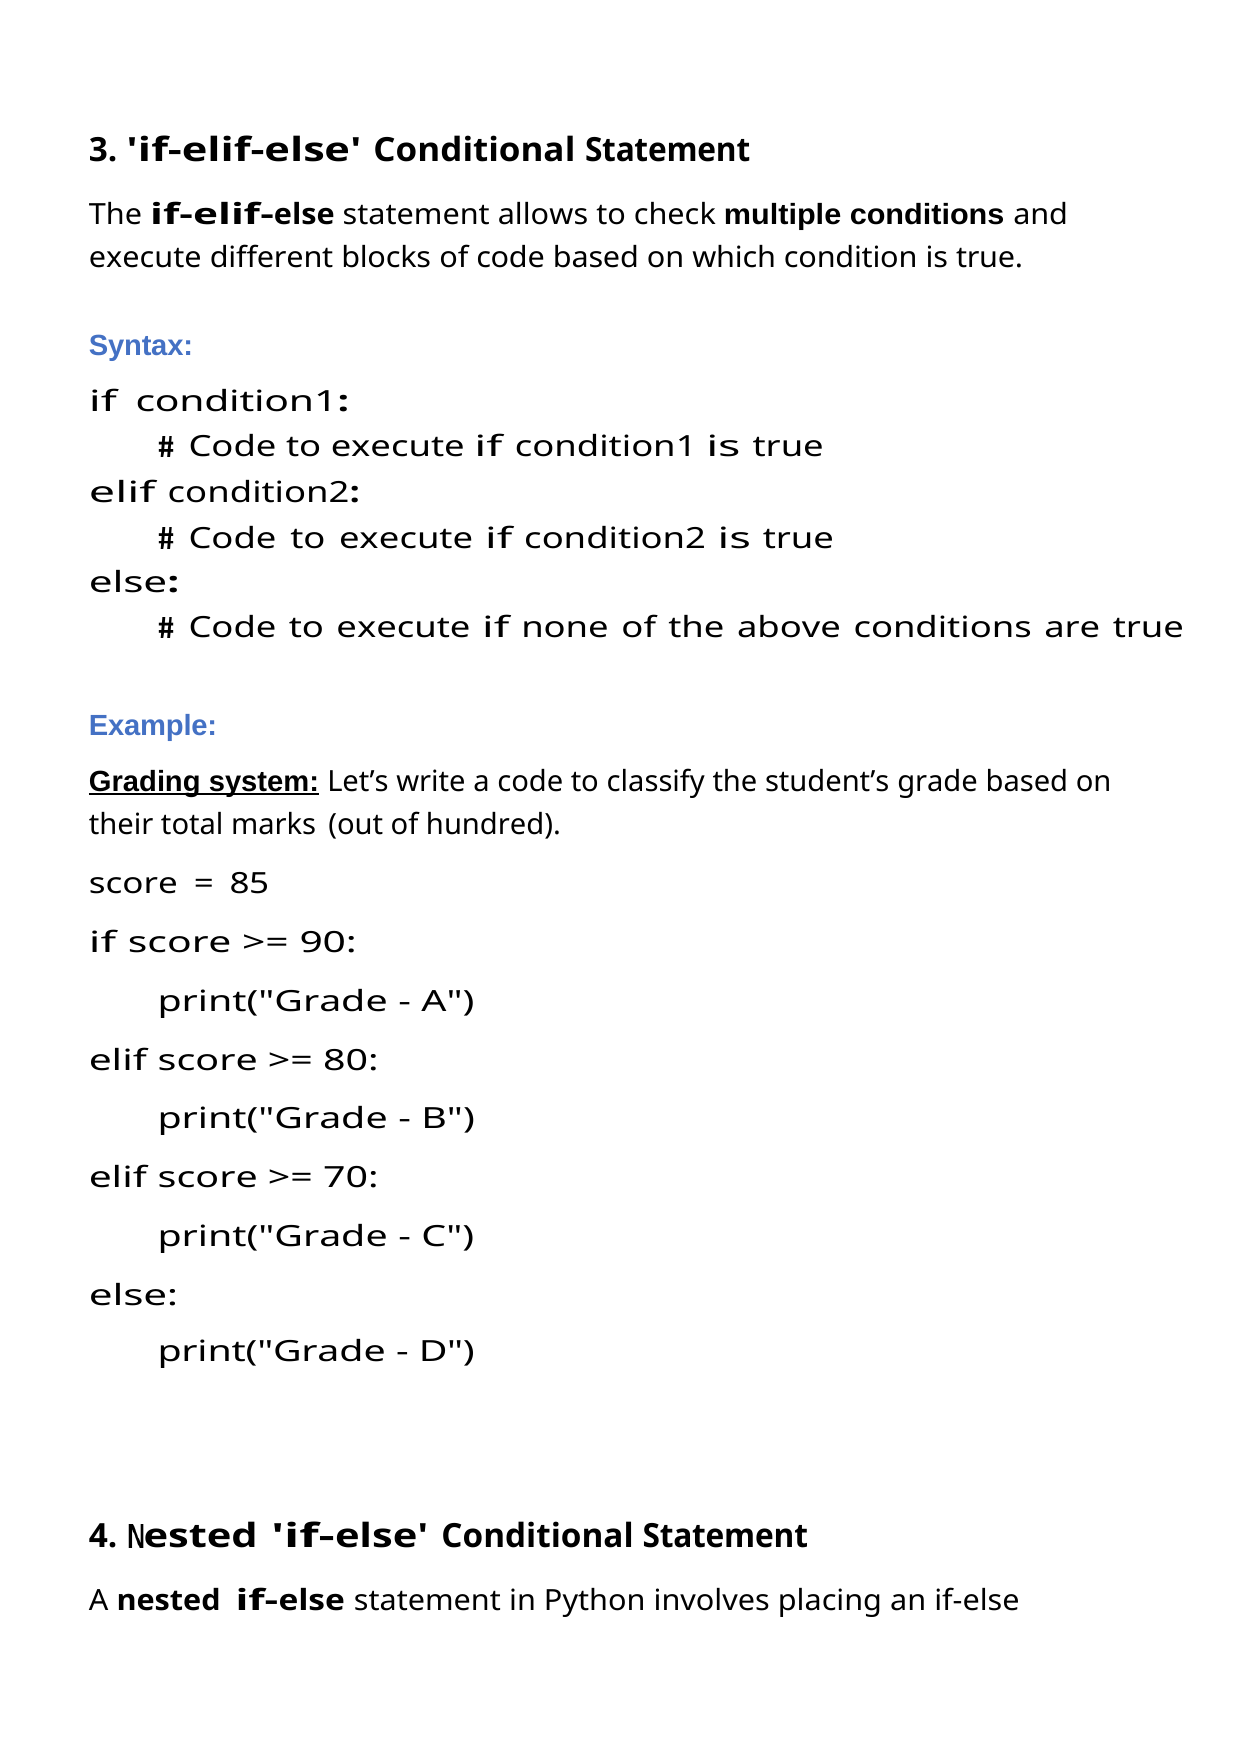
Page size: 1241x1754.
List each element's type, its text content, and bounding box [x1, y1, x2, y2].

text The if-elif-else statement allows to check multiple conditions and execute different blocks of code based on which condition is true. [89, 193, 1139, 276]
text elif score >= 70: print("Grade - C") [89, 1156, 516, 1255]
text Grading system: Let’s write a code to classify the student’s grade based on their total marks (out of hundred). [89, 760, 1139, 843]
text Code to execute if none of the above conditions are true [158, 606, 1226, 646]
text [89, 1579, 1139, 1619]
picture [158, 617, 174, 638]
text print("Grade - D") [157, 1330, 1226, 1370]
text if condition1: [89, 381, 1226, 420]
text Code to execute if condition1 is true elif condition2: [89, 426, 876, 511]
subtitle Syntax: [89, 328, 1226, 362]
picture [158, 527, 174, 549]
text Code to execute if condition2 is true [158, 517, 1226, 557]
picture [128, 1524, 144, 1548]
text elif score >= 80: print("Grade - B") [89, 1039, 516, 1137]
text else: [89, 562, 1226, 601]
text score = 85 [89, 862, 1226, 902]
list 'if-elif-else' Conditional Statement [89, 126, 1226, 171]
subtitle ested 'if-else' Conditional Statement [89, 1512, 1226, 1557]
text else: [89, 1274, 1226, 1314]
picture [158, 436, 174, 457]
text if score >= 90: print("Grade - A") [89, 921, 516, 1019]
subtitle Example: [89, 708, 1226, 741]
